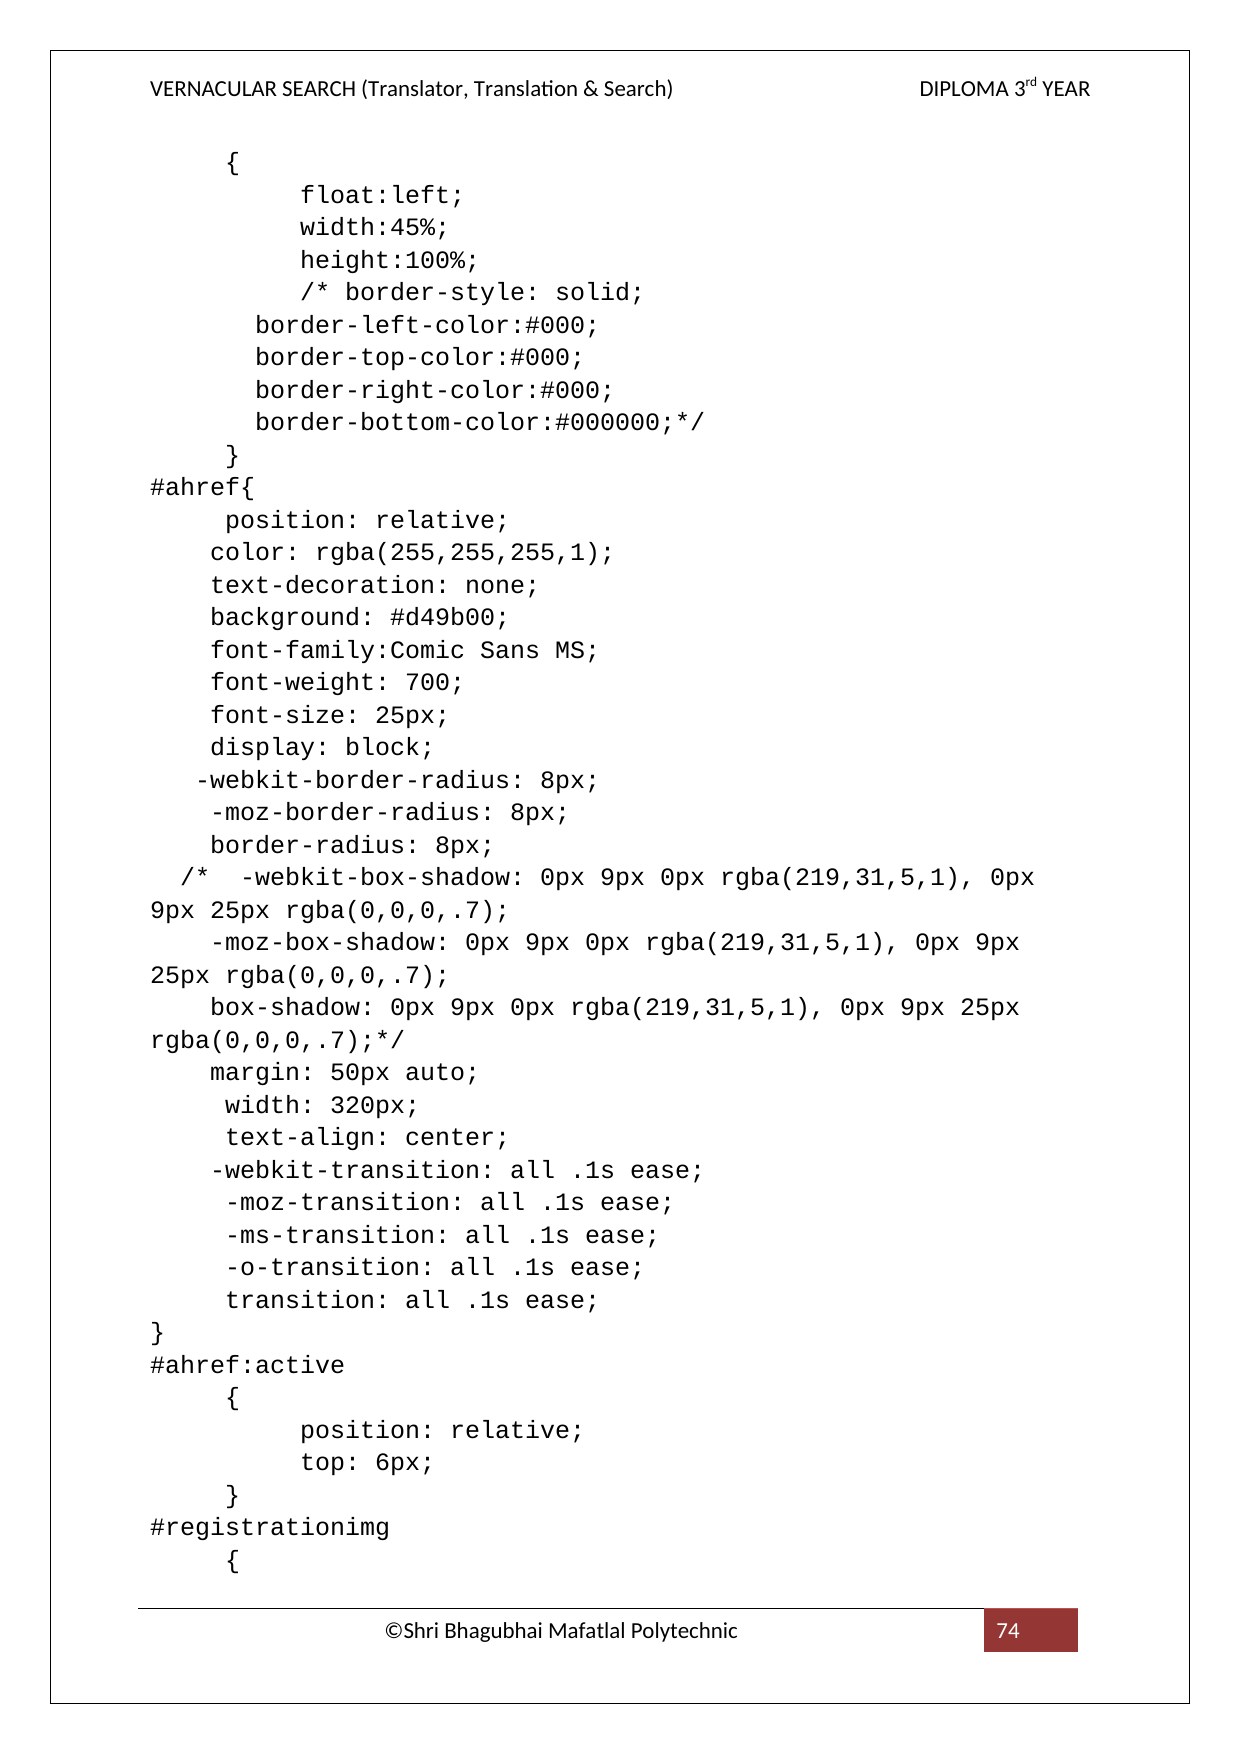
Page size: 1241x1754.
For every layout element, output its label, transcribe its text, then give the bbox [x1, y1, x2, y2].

text transition: all .1s ease; [150, 1287, 1090, 1316]
text -o-transition: all .1s ease; [150, 1255, 1090, 1283]
text text-align: center; [150, 1125, 1090, 1153]
text #registrationimg [150, 1515, 1090, 1543]
text width: 320px; [150, 1092, 1090, 1121]
text #ahref:active [150, 1352, 1090, 1381]
text { [150, 150, 1090, 178]
text } [150, 1320, 1090, 1348]
text -webkit-border-radius: 8px; [150, 767, 1090, 796]
text border-right-color:#000; [150, 377, 1090, 406]
text width:45%; [150, 215, 1090, 243]
text border-left-color:#000; [150, 312, 1090, 341]
text text-decoration: none; [150, 572, 1090, 601]
text -moz-border-radius: 8px; [150, 800, 1090, 828]
text margin: 50px auto; [150, 1060, 1090, 1088]
text position: relative; [150, 1417, 1090, 1446]
text } [150, 442, 1090, 471]
text font-weight: 700; [150, 670, 1090, 698]
text height:100%; [150, 247, 1090, 276]
text } [150, 1482, 1090, 1511]
text { [150, 1385, 1090, 1413]
text display: block; [150, 735, 1090, 763]
text font-size: 25px; [150, 702, 1090, 731]
text border-radius: 8px; [150, 832, 1090, 861]
text float:left; [150, 182, 1090, 211]
text background: #d49b00; [150, 605, 1090, 633]
text -moz-box-shadow: 0px 9px 0px rgba(219,31,5,1), 0px 9px 25px rgba(0,0,0,.7); [150, 930, 1090, 991]
text box-shadow: 0px 9px 0px rgba(219,31,5,1), 0px 9px 25px rgba(0,0,0,.7);*/ [150, 995, 1090, 1056]
text border-bottom-color:#000000;*/ [150, 410, 1090, 438]
text /* border-style: solid; [150, 280, 1090, 308]
text /* -webkit-box-shadow: 0px 9px 0px rgba(219,31,5,1), 0px 9px 25px rgba(0,0,0,.7); [150, 865, 1090, 926]
text border-top-color:#000; [150, 345, 1090, 373]
text font-family:Comic Sans MS; [150, 637, 1090, 666]
text position: relative; [150, 507, 1090, 536]
text -webkit-transition: all .1s ease; [150, 1157, 1090, 1186]
text top: 6px; [150, 1450, 1090, 1478]
text #ahref{ [150, 475, 1090, 503]
text -moz-transition: all .1s ease; [150, 1190, 1090, 1218]
text color: rgba(255,255,255,1); [150, 540, 1090, 568]
text -ms-transition: all .1s ease; [150, 1222, 1090, 1251]
text { [150, 1547, 1090, 1576]
